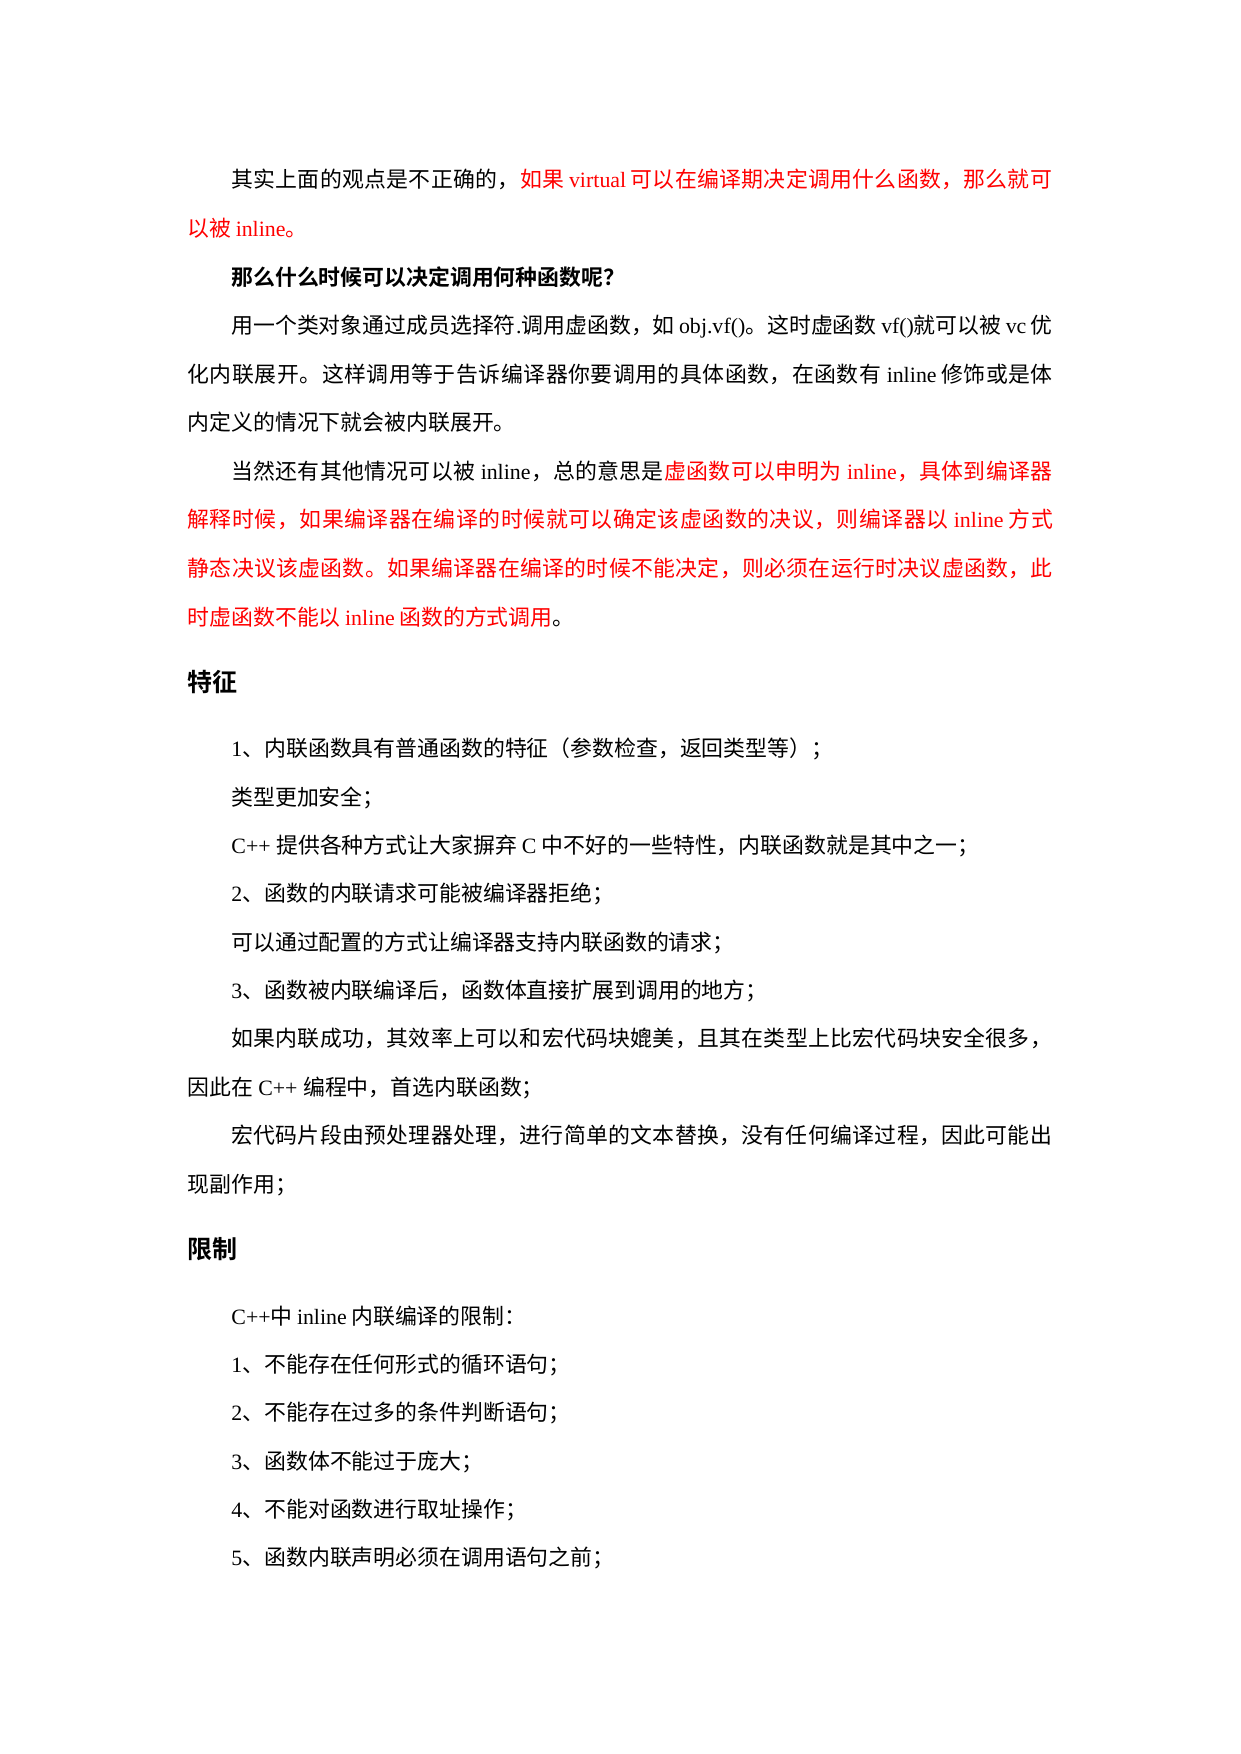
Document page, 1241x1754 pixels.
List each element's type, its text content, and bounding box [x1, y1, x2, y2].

subtitle 限制 [187, 1215, 1053, 1280]
list 不能存在过多的条件判断语句； [187, 1395, 1053, 1427]
text 2、函数的内联请求可能被编译器拒绝； [187, 876, 1053, 908]
list 函数内联声明必须在调用语句之前； [187, 1540, 1053, 1572]
text 当然还有其他情况可以被inline，总的意思是虚函数可以申明为inline，具体到编译器解释时候，如果编译器在编译的时候就可以确定该虚函数的决议，则编译器以inline方式静态决议该虚函数。如果编译器在编译的时候不能决定，则必须在运行时决议虚函数，此时虚函数不能以inline函数的方式调用。 [187, 453, 1053, 632]
list 不能存在任何形式的循环语句； [187, 1347, 1053, 1379]
text 那么什么时候可以决定调用何种函数呢？ [187, 259, 1053, 292]
text C++中inline内联编译的限制： [187, 1298, 1053, 1331]
text 宏代码片段由预处理器处理，进行简单的文本替换，没有任何编译过程，因此可能出现副作用； [187, 1118, 1053, 1199]
list 不能对函数进行取址操作； [187, 1492, 1053, 1524]
text 1、内联函数具有普通函数的特征（参数检查，返回类型等）； [187, 731, 1053, 763]
list 函数体不能过于庞大； [187, 1443, 1053, 1476]
text 3、函数被内联编译后，函数体直接扩展到调用的地方； [187, 973, 1053, 1005]
text 如果内联成功，其效率上可以和宏代码块媲美，且其在类型上比宏代码块安全很多，因此在 C++ 编程中，首选内联函数； [187, 1021, 1053, 1102]
text C++ 提供各种方式让大家摒弃 C 中不好的一些特性，内联函数就是其中之一； [187, 828, 1053, 860]
text 用一个类对象通过成员选择符.调用虚函数，如obj.vf()。这时虚函数vf()就可以被vc优化内联展开。这样调用等于告诉编译器你要调用的具体函数，在函数有inline修饰或是体内定义的情况下就会被内联展开。 [187, 307, 1053, 437]
text 其实上面的观点是不正确的，如果virtual可以在编译期决定调用什么函数，那么就可以被inline。 [187, 162, 1053, 243]
text 可以通过配置的方式让编译器支持内联函数的请求； [187, 924, 1053, 957]
text 类型更加安全； [187, 779, 1053, 812]
subtitle 特征 [187, 648, 1053, 713]
